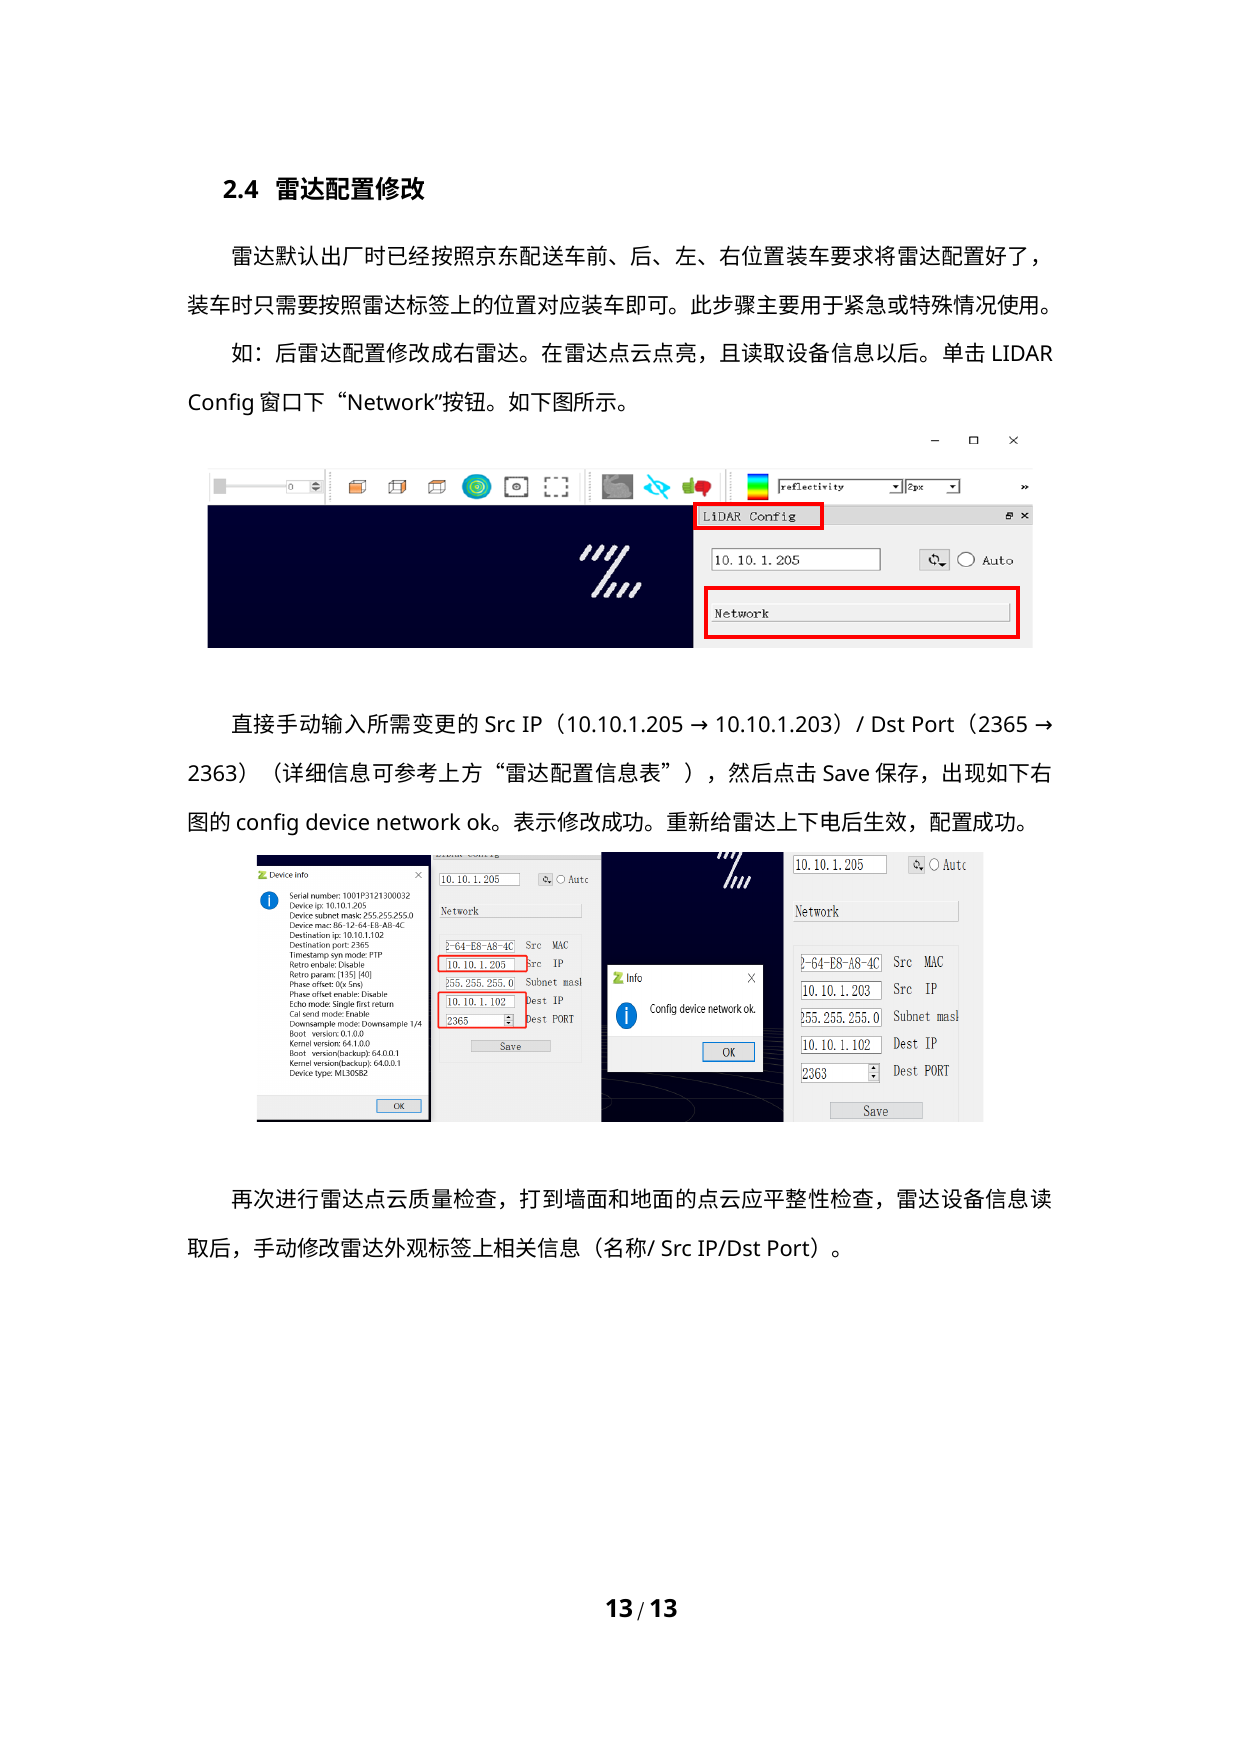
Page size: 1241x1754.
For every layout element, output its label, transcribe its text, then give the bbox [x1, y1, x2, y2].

text 雷达默认出厂时已经按照京东配送车前、后、左、右位置装车要求将雷达配置好了，装车时只需要按照雷达标签上的位置对应装车即可。此步骤主要用于紧急或特殊情况使用。 [187, 239, 1053, 320]
subtitle 雷达配置修改 [173, 156, 1053, 221]
text 直接手动输入所需变更的Src IP（10.10.1.205 → 10.10.1.203）/ Dst Port（2365 → 2363）（详细信息可参考上方“雷达配置信息表”），然后点击Save保存，出现如下右图的config device network ok。表示修改成功。重新给雷达上下电后生效，配置成功。 [187, 707, 1053, 837]
text 如：后雷达配置修改成右雷达。在雷达点云点亮，且读取设备信息以后。单击LIDAR Config窗口下“Network”按钮。如下图所示。 [187, 336, 1053, 417]
text 再次进行雷达点云质量检查，打到墙面和地面的点云应平整性检查，雷达设备信息读取后，手动修改雷达外观标签上相关信息（名称/ Src IP/Dst Port）。 [187, 1181, 1053, 1263]
picture [256, 852, 984, 1122]
picture [207, 432, 1033, 648]
